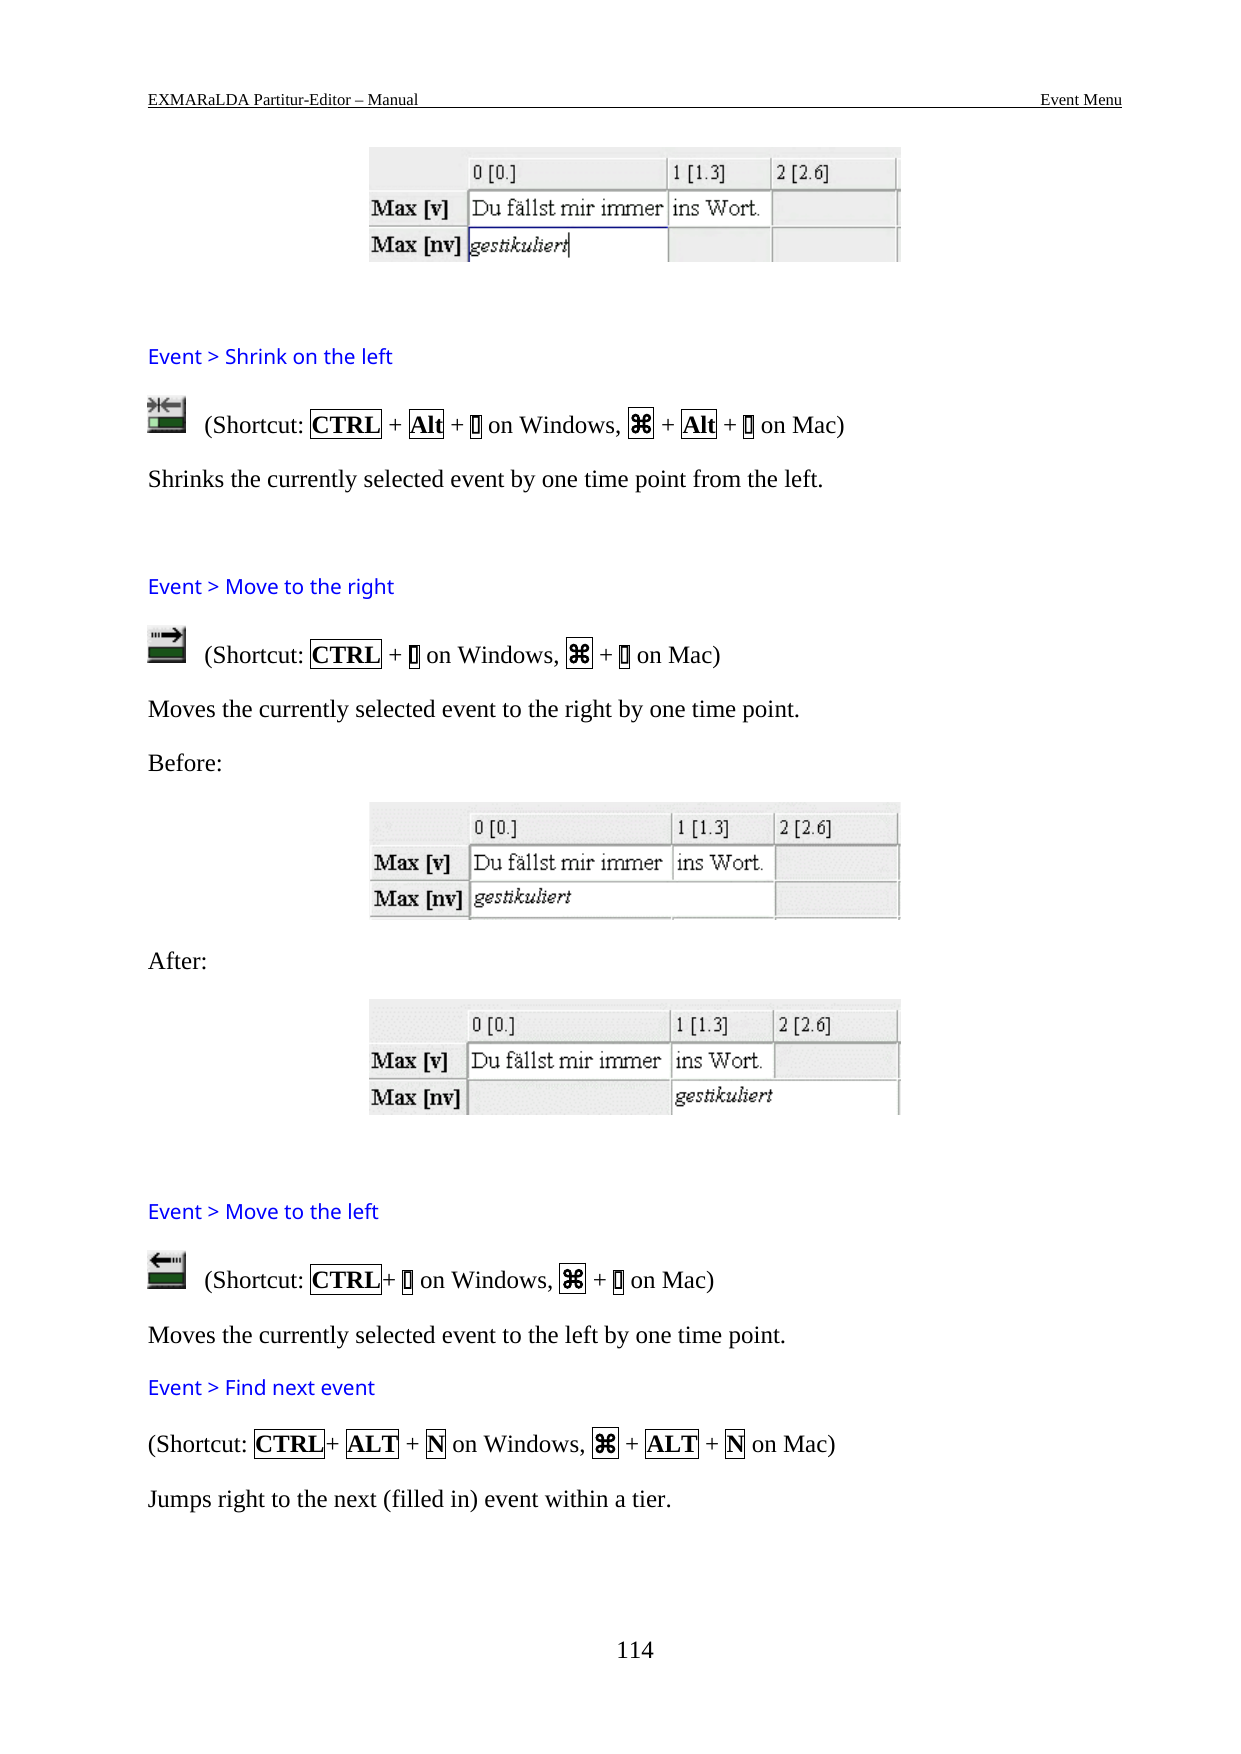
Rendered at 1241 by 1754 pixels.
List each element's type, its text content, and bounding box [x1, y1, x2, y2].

subtitle Event > Move to the right [148, 572, 1122, 601]
text (Shortcut: CTRL + Alt + on Windows, ⌘ + Alt + on Mac) [148, 396, 1122, 439]
picture [369, 999, 901, 1115]
picture [369, 802, 901, 920]
subtitle Event > Move to the left [148, 1197, 1122, 1226]
text Moves the currently selected event to the right by one time point. [148, 694, 1122, 723]
picture [147, 625, 186, 663]
text Moves the currently selected event to the left by one time point. [148, 1320, 1122, 1348]
text Shrinks the currently selected event by one time point from the left. [148, 464, 1122, 493]
subtitle Event > Shrink on the left [148, 342, 1122, 371]
text After: [148, 946, 1122, 975]
text Jumps right to the next (filled in) event within a tier. [148, 1484, 1122, 1513]
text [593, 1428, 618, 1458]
text (Shortcut: CTRL + on Windows, ⌘ + on Mac) [148, 626, 1122, 669]
text (Shortcut: CTRL+ on Windows, ⌘ + on Mac) [148, 1251, 1122, 1295]
subtitle Event > Find next event [148, 1373, 1122, 1402]
picture [147, 1250, 186, 1289]
text (Shortcut: CTRL+ ALT + N on Windows, ⌘ + ALT + N on Mac) [148, 1427, 592, 1459]
picture [147, 395, 186, 433]
text Before: [148, 748, 1122, 777]
text (Shortcut: CTRL+ ALT + N on Windows, ⌘ + ALT + N on Mac) [619, 1427, 1122, 1459]
picture [369, 147, 901, 262]
